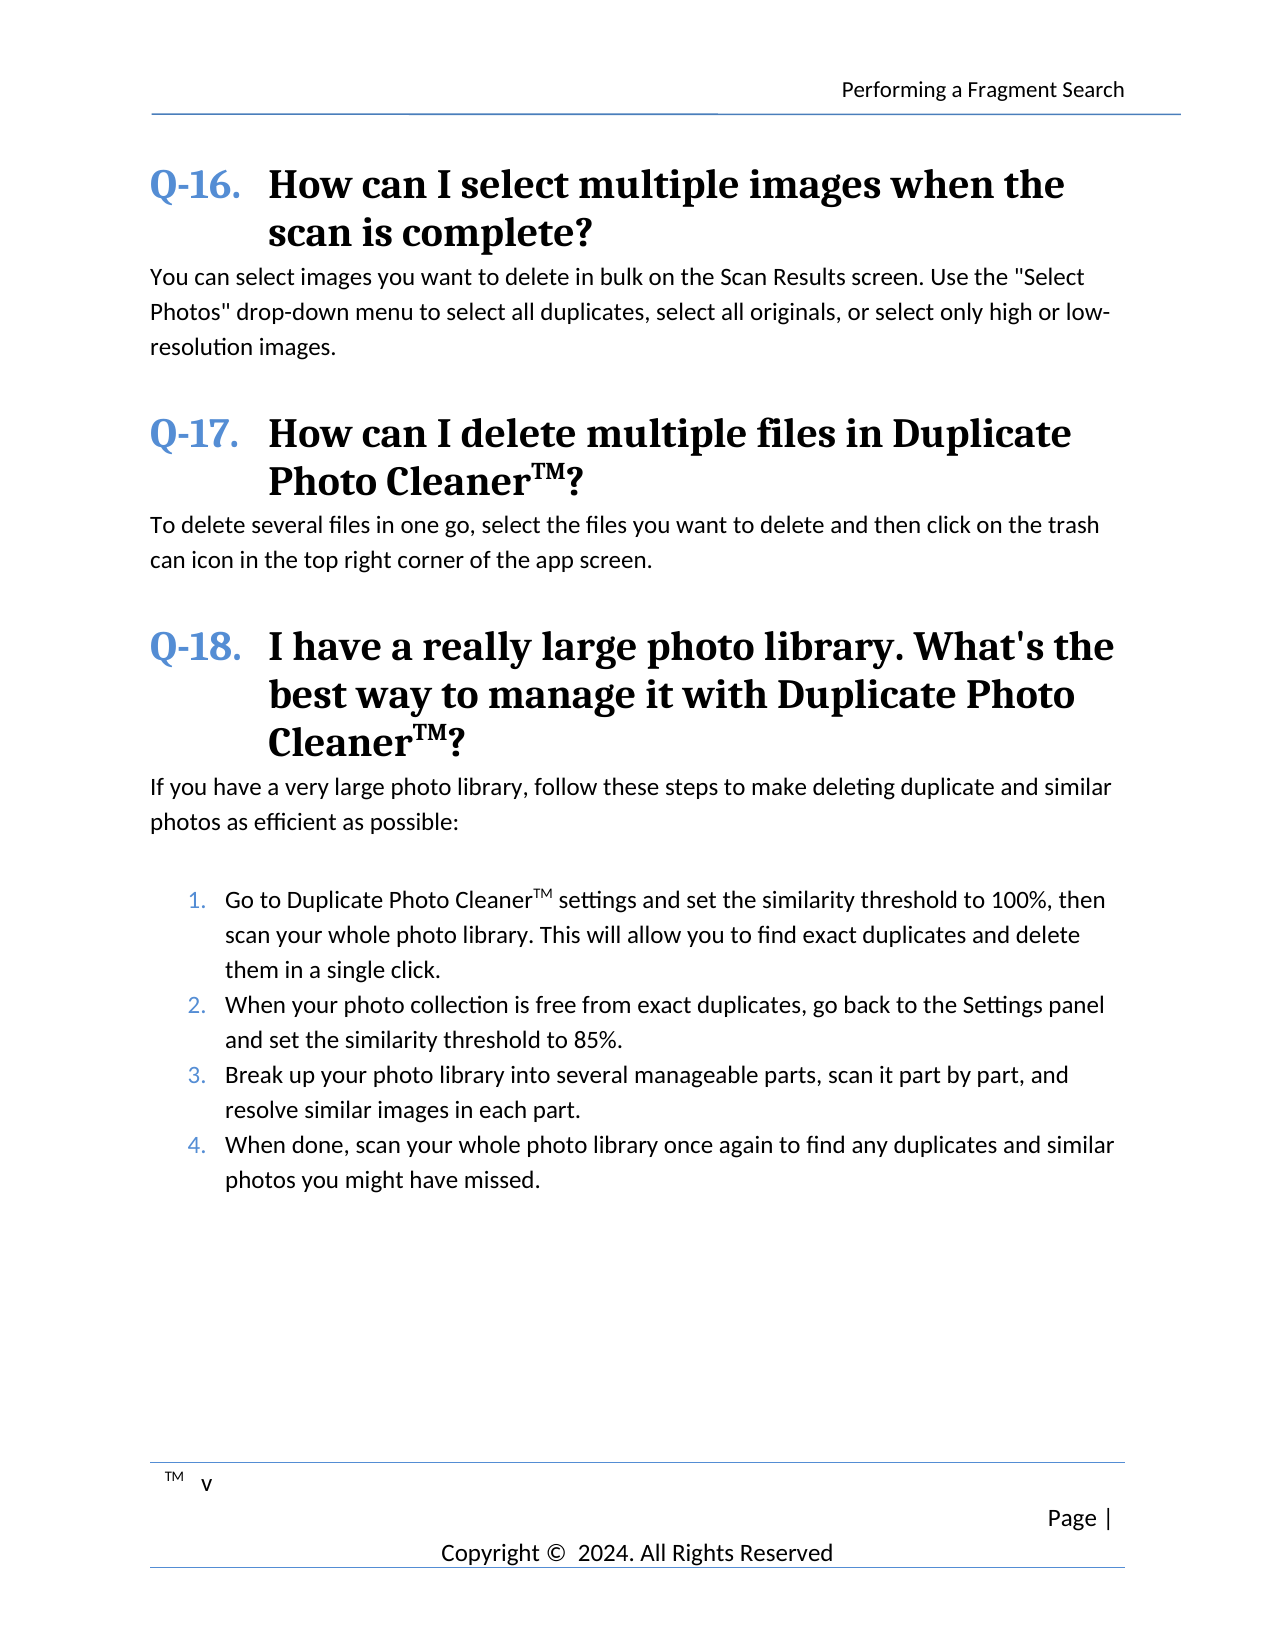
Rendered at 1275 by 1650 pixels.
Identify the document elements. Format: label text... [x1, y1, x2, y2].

list When done, scan your whole photo library once again to find any duplicates and similar photos you might have missed. [187, 1129, 1125, 1194]
text I have a really large photo library. What's the best way to manage it with Duplicate Photo CleanerTM? [150, 623, 1125, 767]
text If you have a very large photo library, follow these steps to make deleting duplicate and similar photos as efficient as possible: [150, 771, 1125, 836]
text How can I select multiple images when the scan is complete? [150, 161, 1125, 257]
list Go to Duplicate Photo CleanerTM settings and set the similarity threshold to 100%, then scan your whole photo library. This will allow you to find exact duplicates and delete them in a single click. [187, 884, 1125, 984]
text You can select images you want to delete in bulk on the Scan Results screen. Use the "Select Photos" drop-down menu to select all duplicates, select all originals, or select only high or low-resolution images. [150, 261, 1125, 362]
list Break up your photo library into several manageable parts, scan it part by part, and resolve similar images in each part. [187, 1059, 1125, 1124]
text How can I delete multiple files in Duplicate Photo CleanerTM? [150, 409, 1125, 505]
text To delete several files in one go, select the files you want to delete and then click on the trash can icon in the top right corner of the app screen. [150, 509, 1125, 575]
list When your photo collection is free from exact duplicates, go back to the Settings panel and set the similarity threshold to 85%. [187, 989, 1125, 1054]
